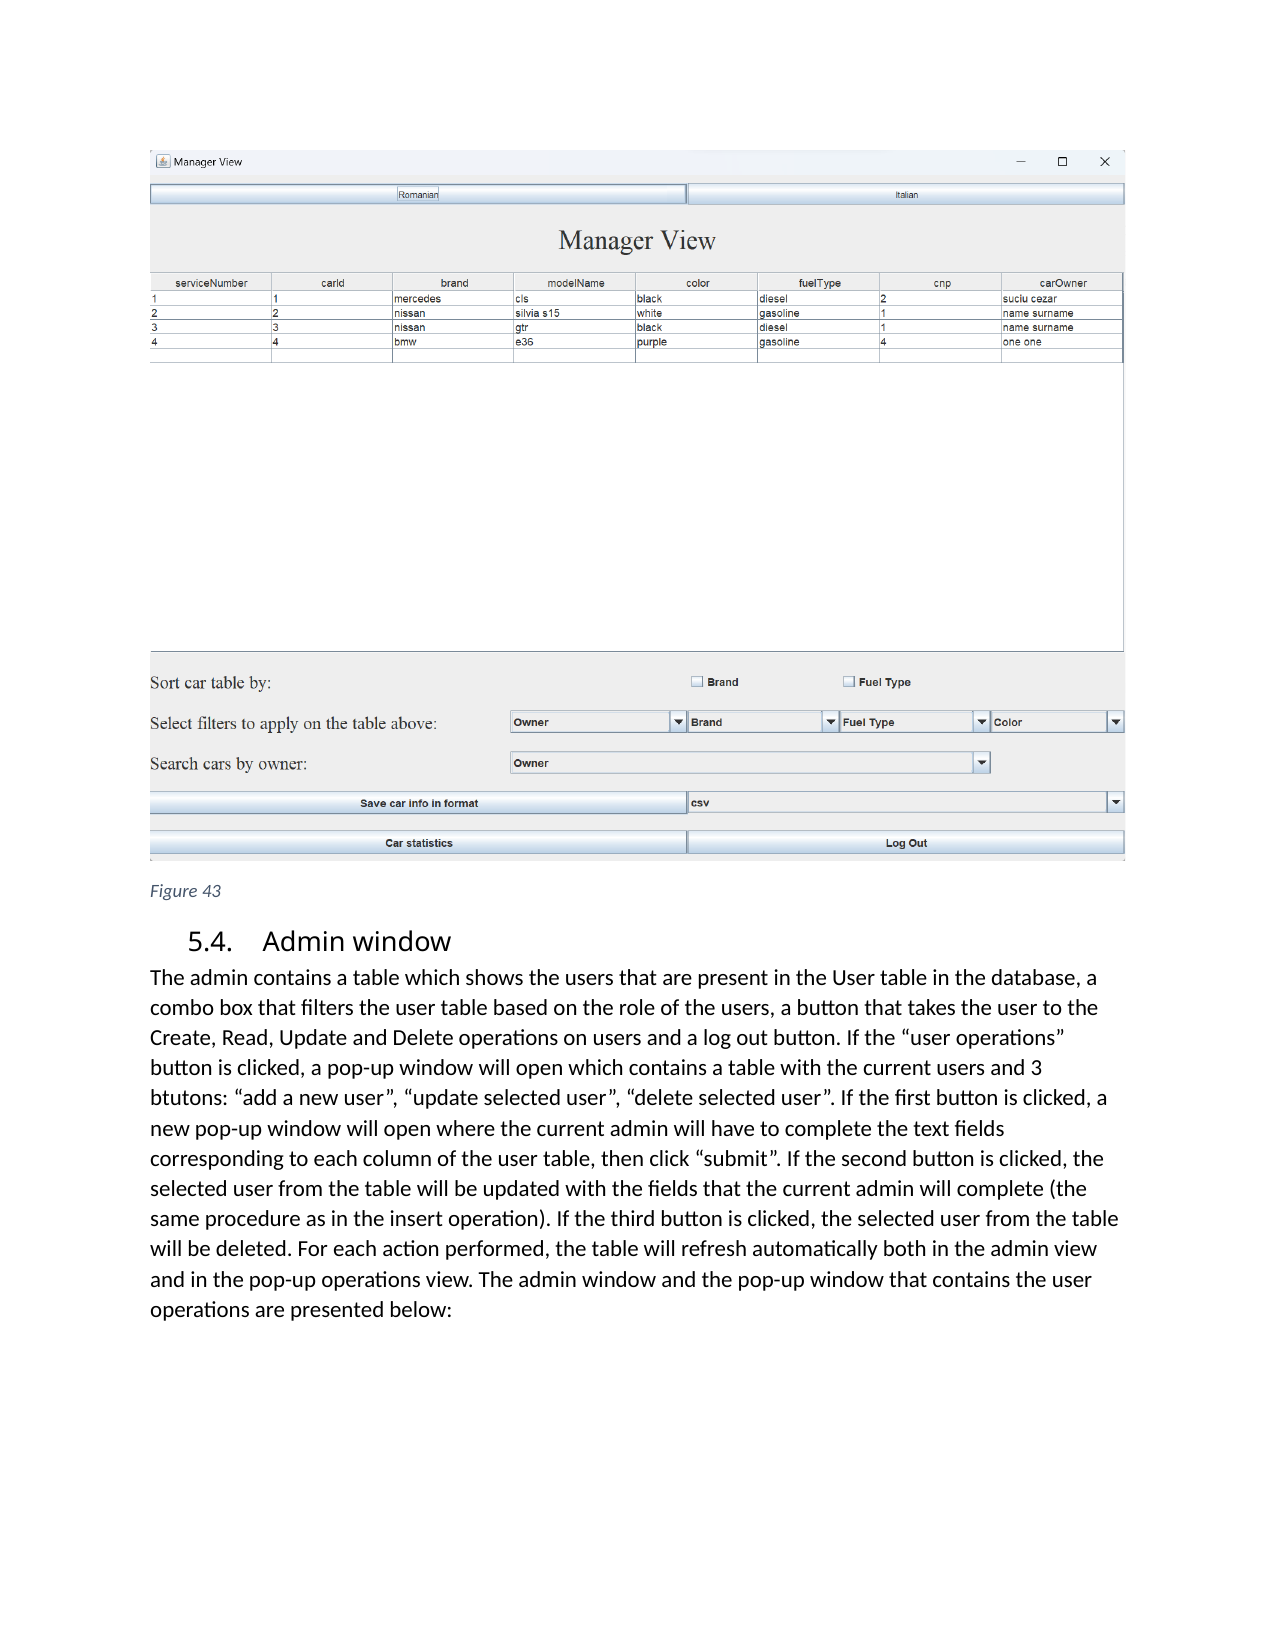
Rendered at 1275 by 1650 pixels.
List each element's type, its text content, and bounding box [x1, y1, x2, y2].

subtitle Admin window [187, 923, 1125, 960]
picture [150, 150, 1125, 861]
text The admin contains a table which shows the users that are present in the User table in the database, a combo box that filters the user table based on the role of the users, a button that takes the user to the Create, Read, Update and Delete operations on users and a log out button. If the “user operations” button is clicked, a pop-up window will open which contains a table with the current users and 3 btutons: “add a new user”, “update selected user”, “delete selected user”. If the first button is clicked, a new pop-up window will open where the current admin will have to complete the text fields corresponding to each column of the user table, then click “submit”. If the second button is clicked, the selected user from the table will be updated with the fields that the current admin will complete (the same procedure as in the insert operation). If the third button is clicked, the selected user from the table will be deleted. For each action performed, the table will refresh automatically both in the admin view and in the pop-up operations view. The admin window and the pop-up window that contains the user operations are presented below: [150, 963, 1125, 1323]
text Figure 43 [150, 879, 1125, 902]
